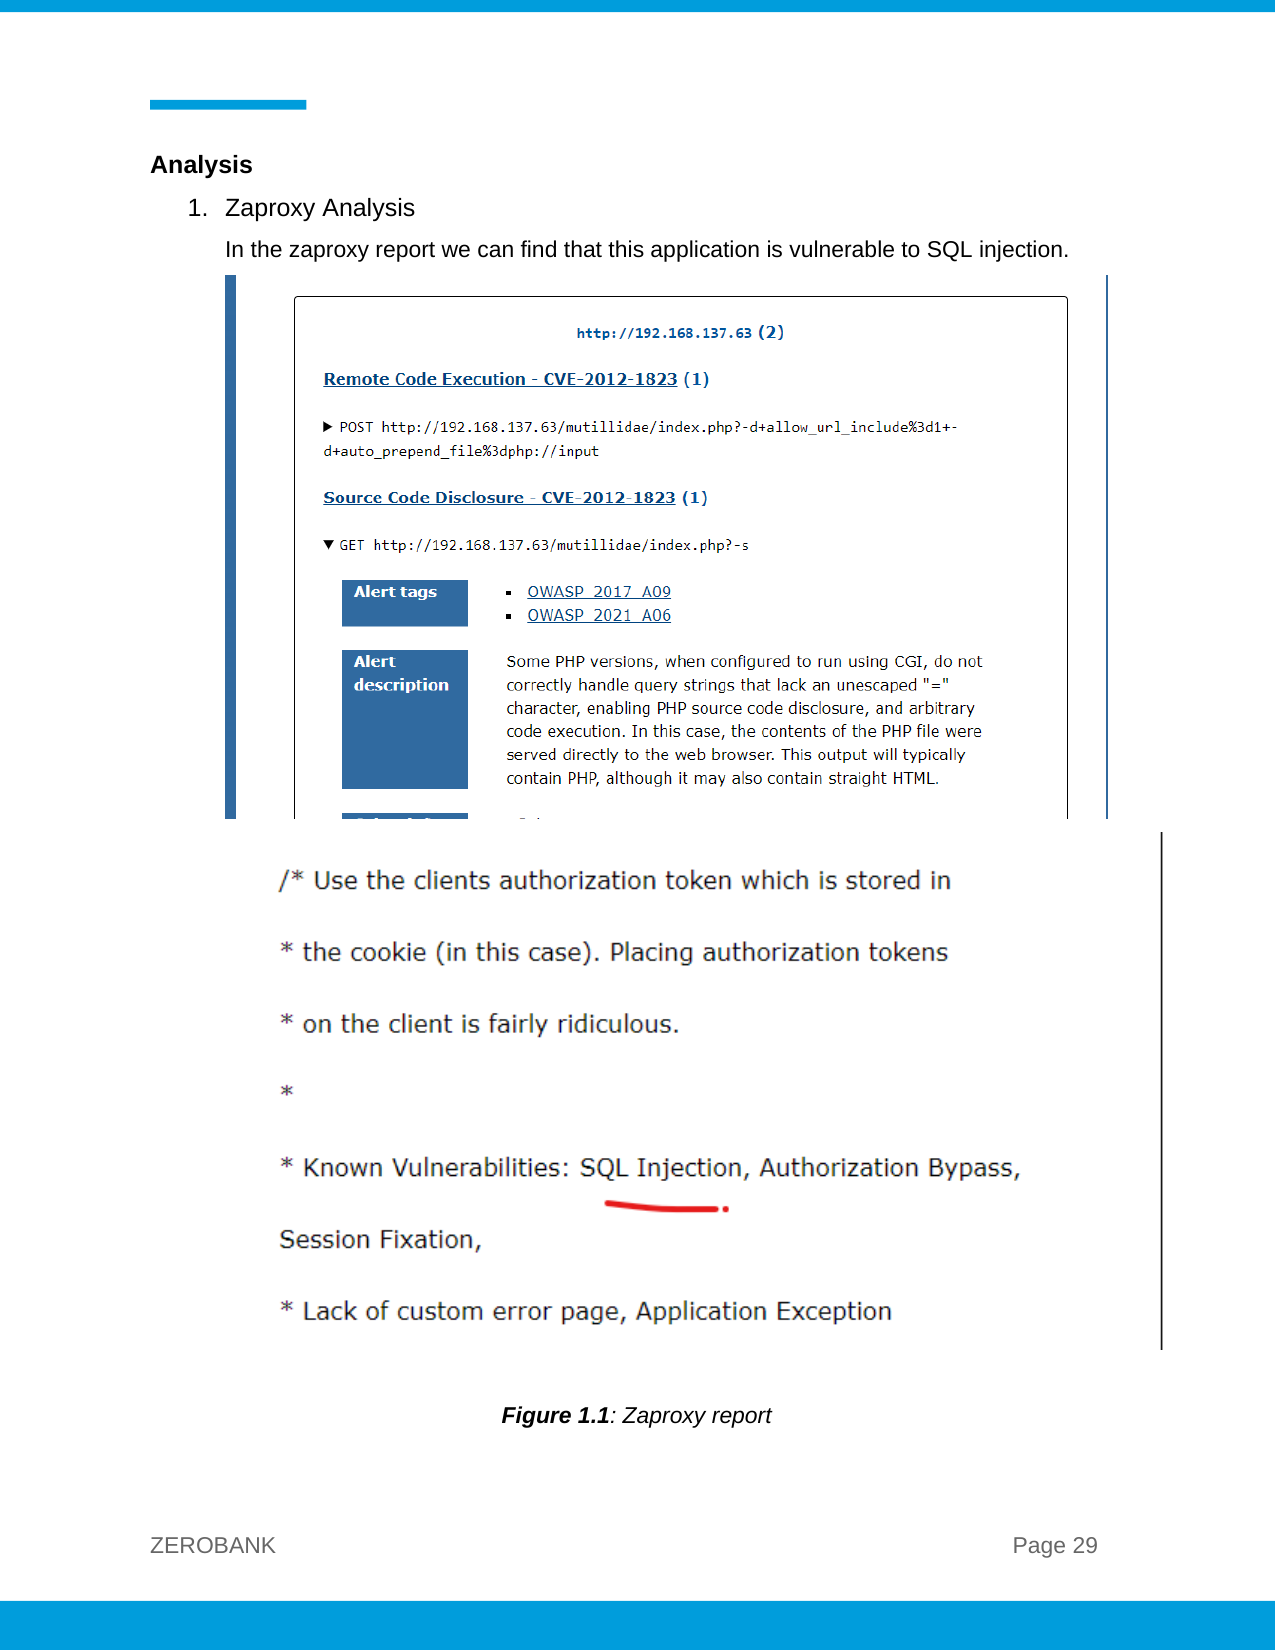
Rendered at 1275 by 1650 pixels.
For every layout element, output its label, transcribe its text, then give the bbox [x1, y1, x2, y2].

text Figure 1.1: Zaproxy report [150, 1402, 1125, 1429]
picture [225, 832, 1200, 1350]
text Analysis [150, 150, 1125, 179]
list Zaproxy Analysis [187, 193, 1125, 222]
picture [225, 275, 1108, 819]
list In the zaproxy report we can find that this application is vulnerable to SQL injection. [225, 236, 1125, 263]
